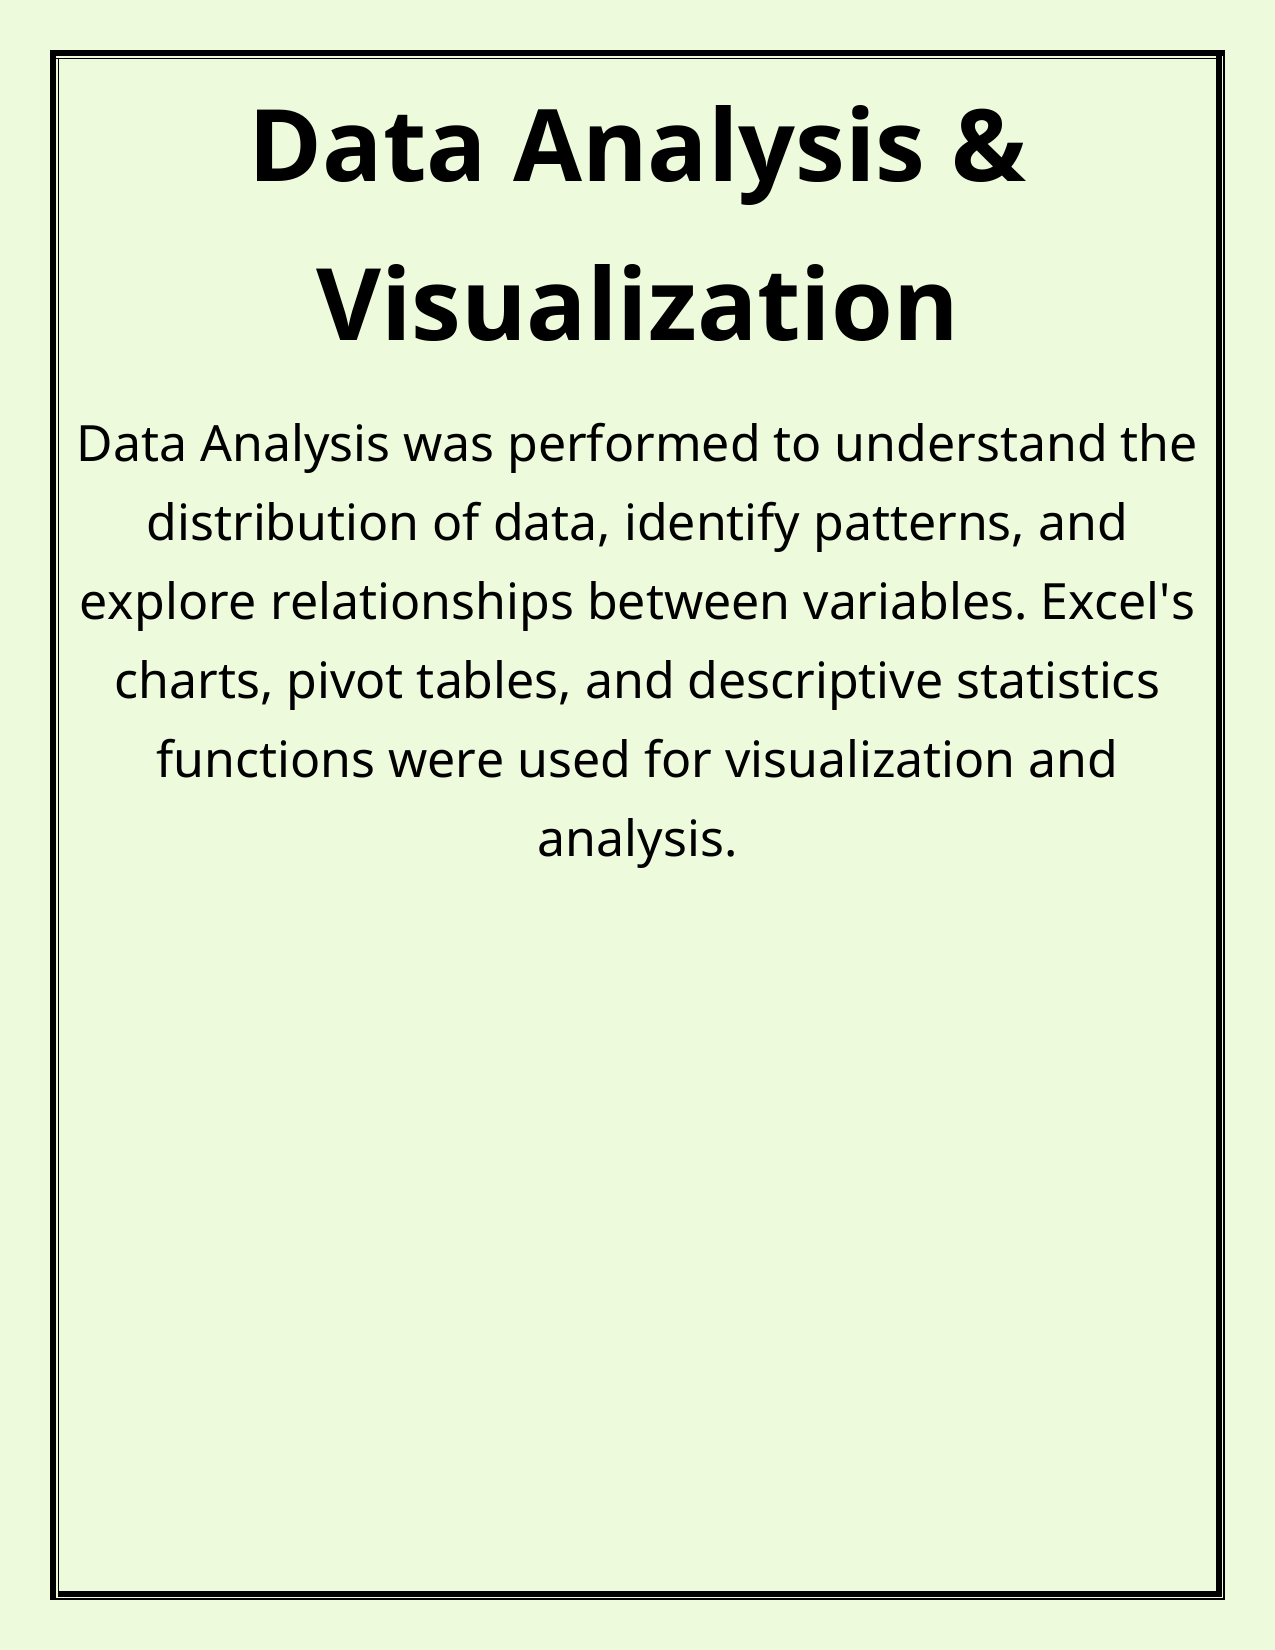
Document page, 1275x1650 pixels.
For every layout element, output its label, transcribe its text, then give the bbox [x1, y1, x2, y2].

text Data Analysis & Visualization [75, 75, 1200, 369]
text Data Analysis was performed to understand the distribution of data, identify patterns, and explore relationships between variables. Excel's charts, pivot tables, and descriptive statistics functions were used for visualization and analysis. [75, 408, 1200, 871]
